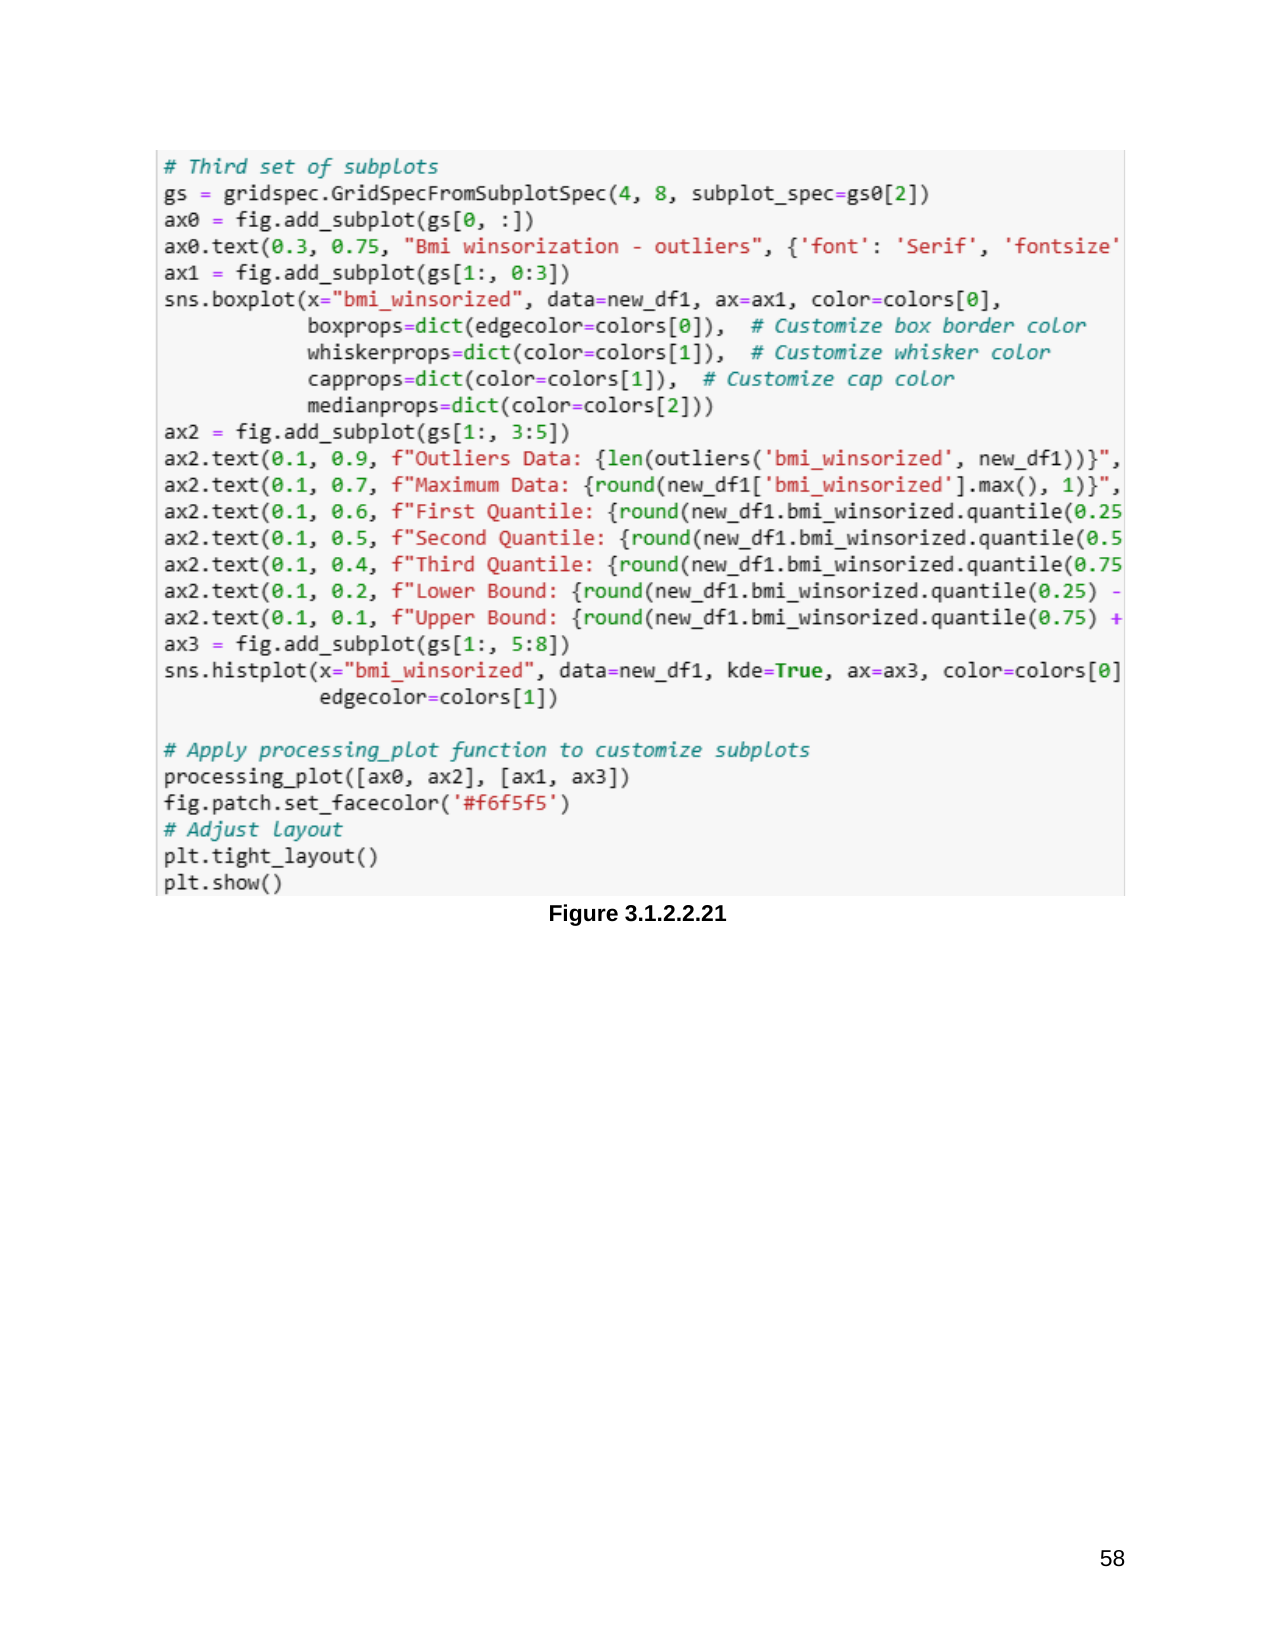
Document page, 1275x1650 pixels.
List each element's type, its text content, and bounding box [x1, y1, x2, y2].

picture [150, 150, 1125, 896]
text Figure 3.1.2.2.21 [150, 900, 1125, 926]
